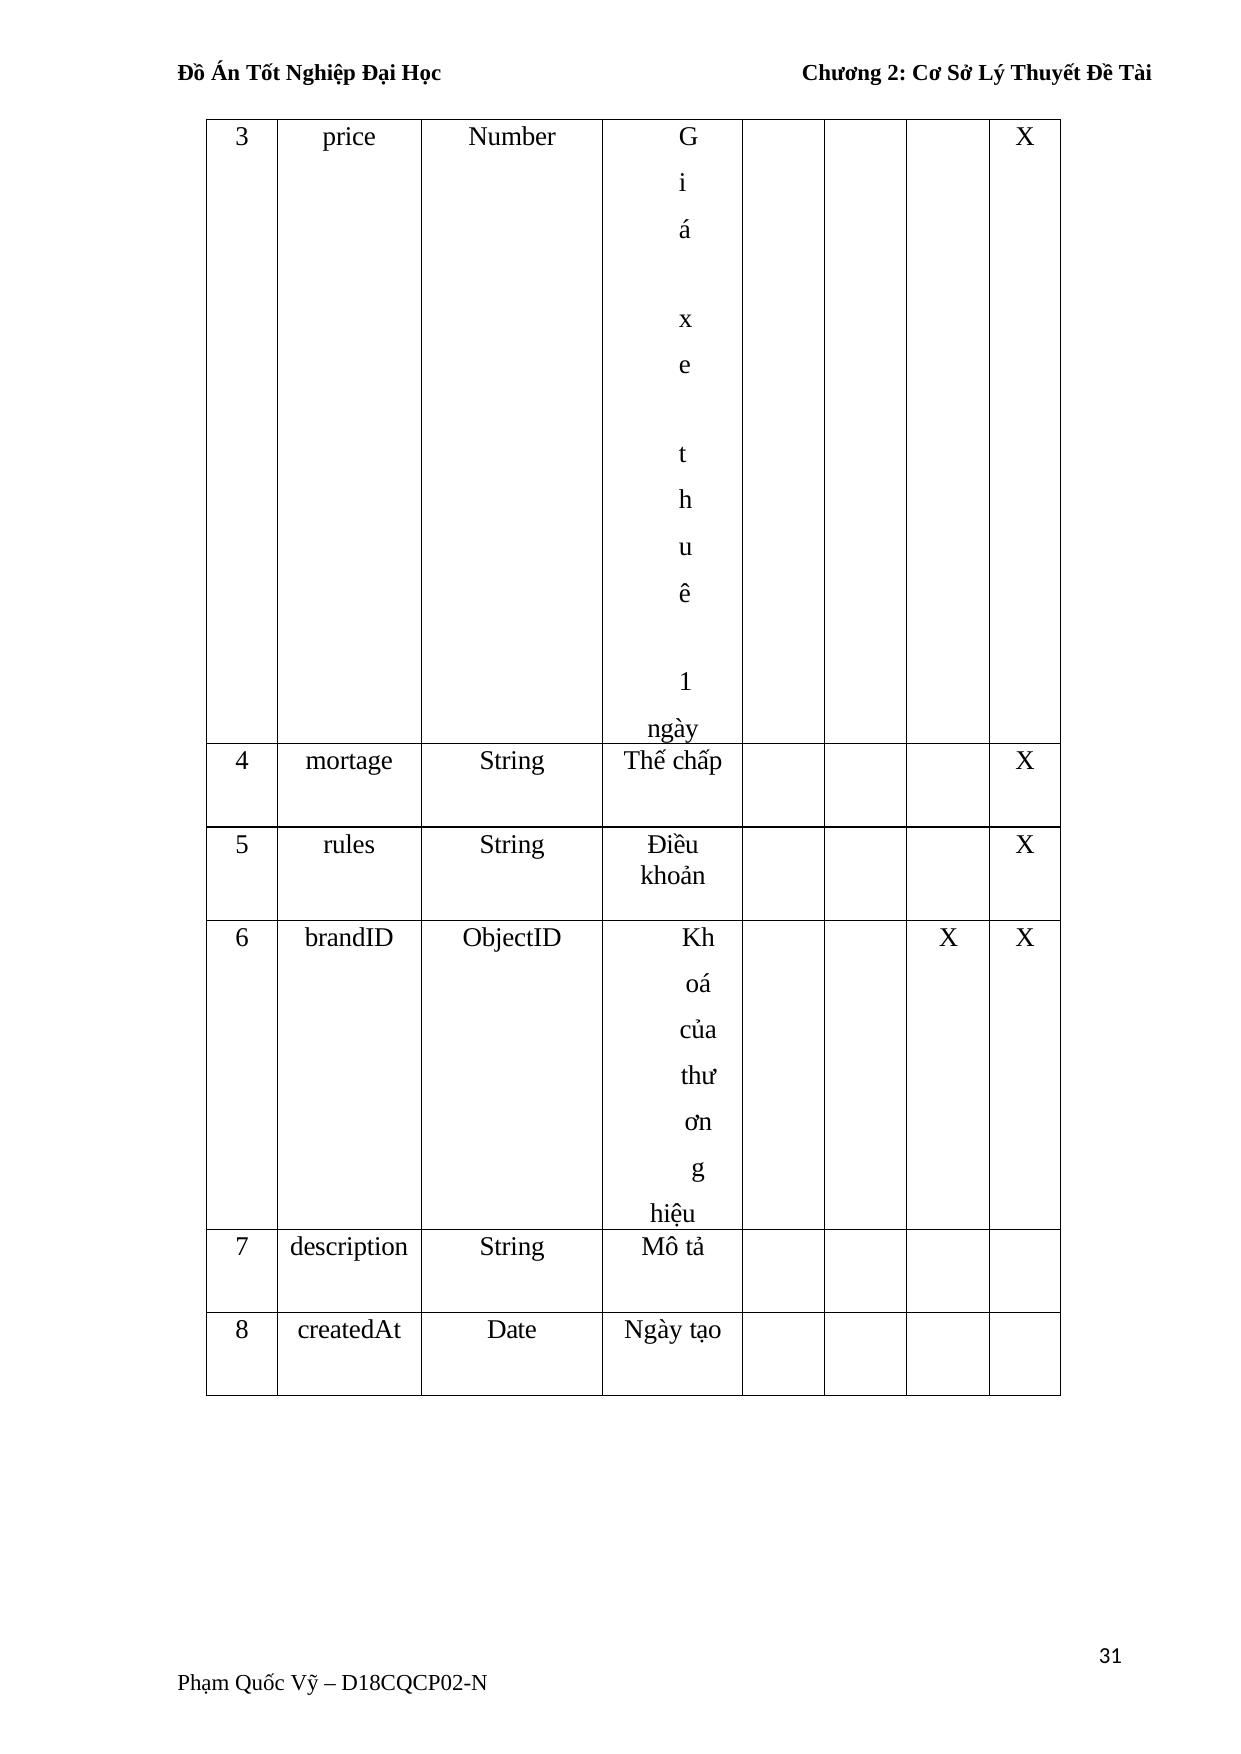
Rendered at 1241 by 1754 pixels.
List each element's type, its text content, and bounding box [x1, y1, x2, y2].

table_cell createdAt [278, 1313, 421, 1395]
table_cell X [990, 744, 1060, 826]
table_cell Thế chấp [603, 744, 742, 826]
table_cell mortage [278, 744, 421, 826]
table_cell [743, 744, 824, 826]
table_cell X [990, 921, 1060, 1229]
table_cell Date [422, 1313, 602, 1395]
table_cell Ngày tạo [603, 1313, 742, 1395]
table_cell X [907, 921, 989, 1229]
table_cell price [278, 120, 421, 743]
table_cell Number [422, 120, 602, 743]
table_cell 5 [207, 828, 277, 920]
table_cell Giá xe thuê 1 ngày [603, 120, 742, 743]
table_cell String [422, 1230, 602, 1312]
table_cell 7 [207, 1230, 277, 1312]
table_cell String [422, 744, 602, 826]
table_cell [825, 828, 906, 920]
table_cell X [990, 828, 1060, 920]
table_cell 8 [207, 1313, 277, 1395]
table_cell [825, 744, 906, 826]
table_cell Khoá của thương hiệu [603, 921, 742, 1229]
table_cell [990, 1230, 1060, 1312]
table_cell 4 [207, 744, 277, 826]
table_cell Mô tả [603, 1230, 742, 1312]
table_cell [907, 120, 989, 743]
table_cell rules [278, 828, 421, 920]
table_cell ObjectID [422, 921, 602, 1229]
table_cell [743, 1313, 824, 1395]
table_cell [990, 1313, 1060, 1395]
table_cell X [990, 120, 1060, 743]
table_cell [907, 828, 989, 920]
table_cell 6 [207, 921, 277, 1229]
table_cell [825, 120, 906, 743]
table_cell Điều khoản [603, 828, 742, 920]
table_cell [907, 744, 989, 826]
table_cell [907, 1230, 989, 1312]
table_cell [825, 1313, 906, 1395]
table_cell 3 [207, 120, 277, 743]
table_cell [743, 1230, 824, 1312]
table_cell [825, 921, 906, 1229]
table_cell String [422, 828, 602, 920]
table_cell [825, 1230, 906, 1312]
table_cell [907, 1313, 989, 1395]
table_cell [743, 828, 824, 920]
table_cell brandID [278, 921, 421, 1229]
table_cell description [278, 1230, 421, 1312]
table_cell [743, 120, 824, 743]
table_cell [743, 921, 824, 1229]
